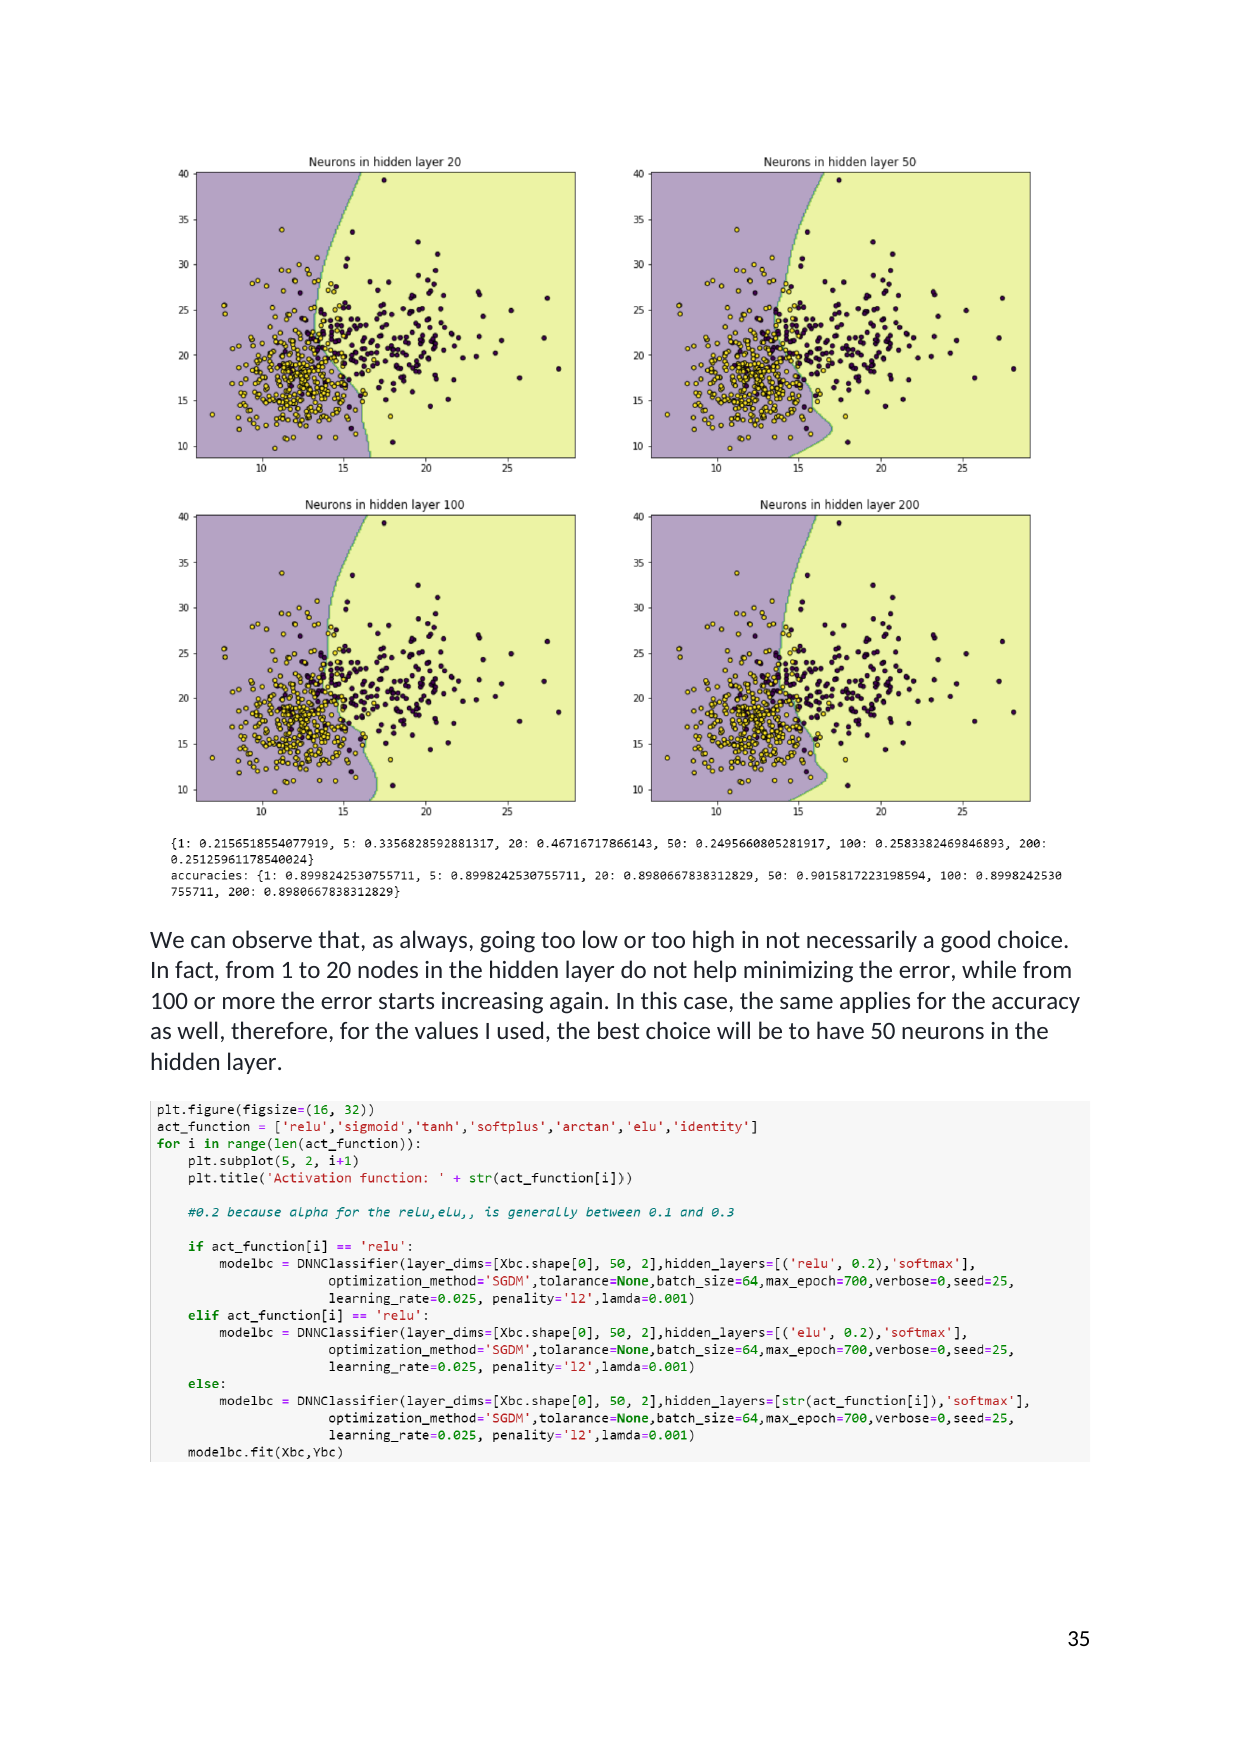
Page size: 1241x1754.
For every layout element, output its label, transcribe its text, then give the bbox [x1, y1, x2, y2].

text We can observe that, as always, going too low or too high in not necessarily a good choice. In fact, from 1 to 20 nodes in the hidden layer do not help minimizing the error, while from 100 or more the error starts increasing again. In this case, the same applies for the accuracy as well, therefore, for the values I used, the best choice will be to have 50 neurons in the hidden layer. [283, 924, 1090, 1076]
picture [150, 1101, 1091, 1462]
picture [150, 150, 1073, 899]
